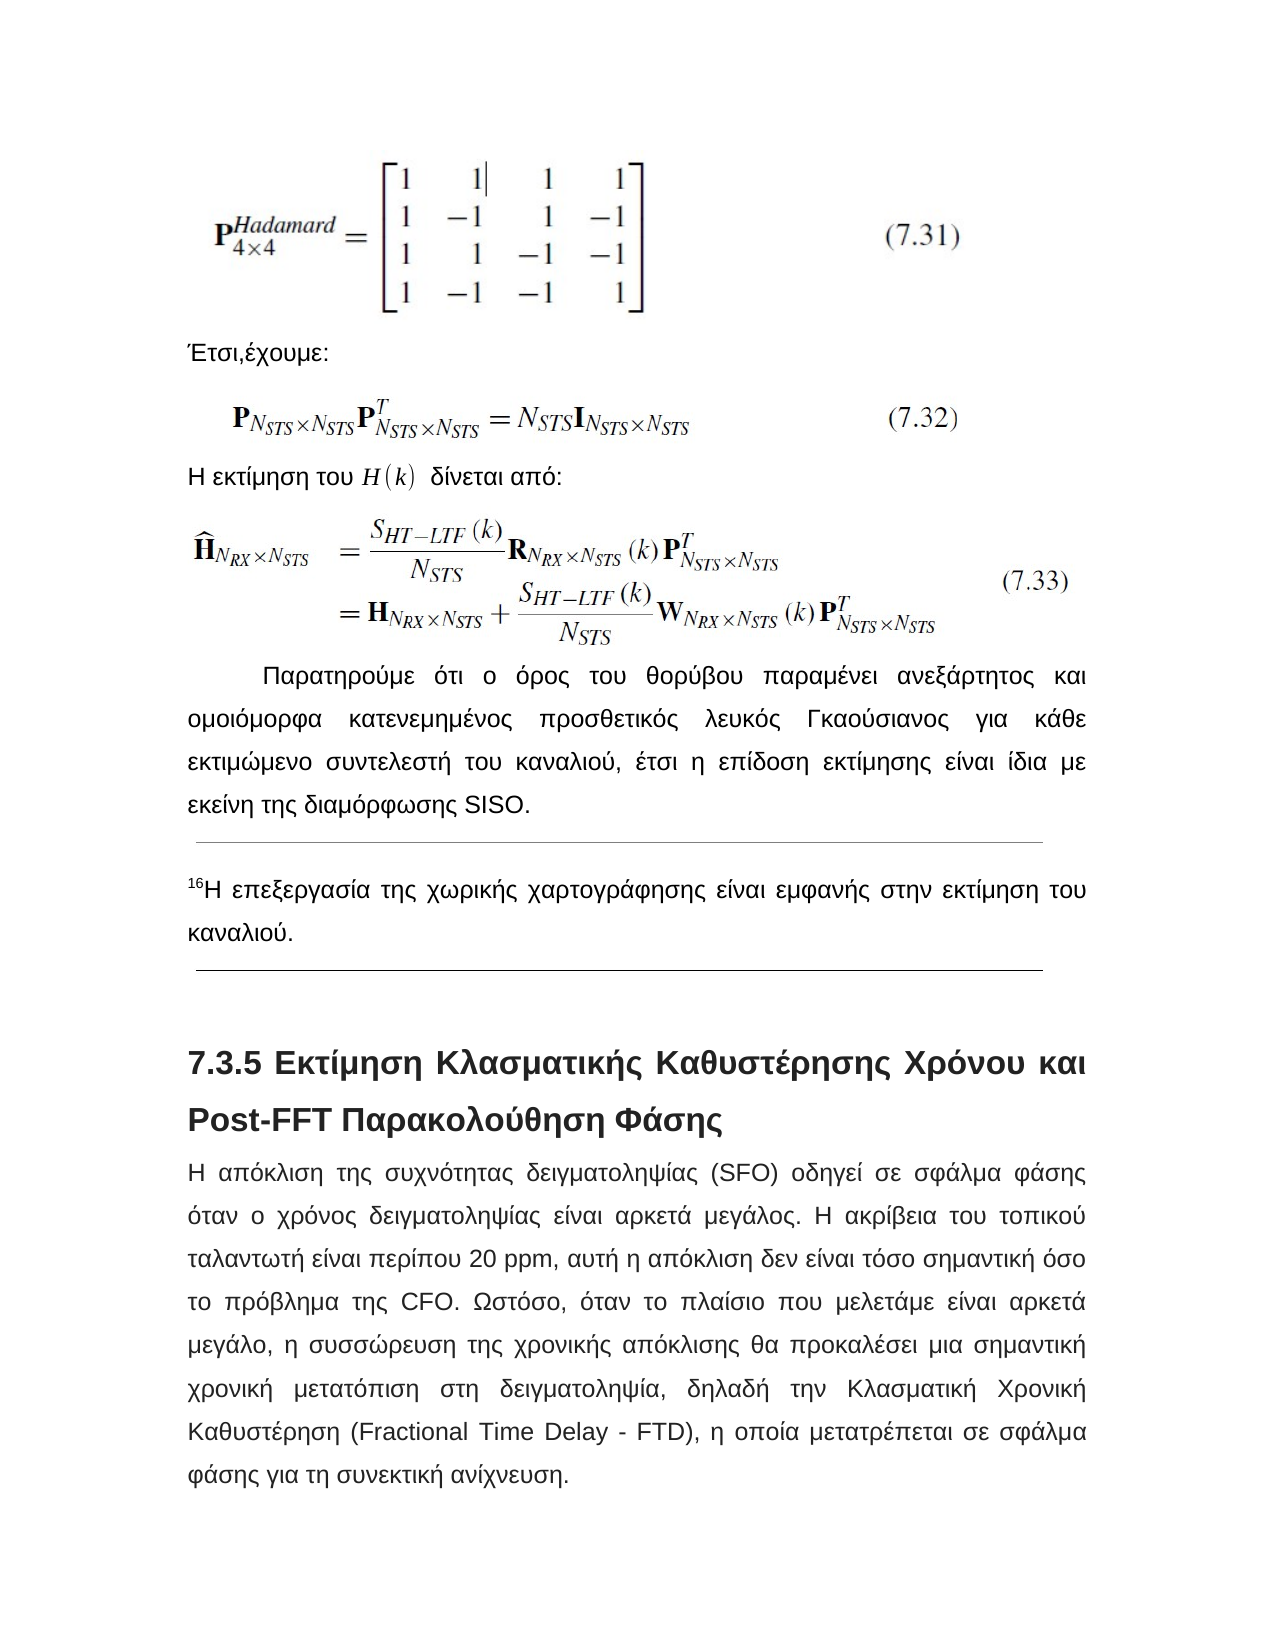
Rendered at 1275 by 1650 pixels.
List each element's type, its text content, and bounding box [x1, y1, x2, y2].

text Η απόκλιση της συχνότητας δειγματοληψίας (SFO) οδηγεί σε σφάλμα φάσης όταν ο χρόνος δειγματοληψίας είναι αρκετά μεγάλος. Η ακρίβεια του τοπικού ταλαντωτή είναι περίπου 20 ppm, αυτή η απόκλιση δεν είναι τόσο σημαντική όσο το πρόβλημα της CFO. Ωστόσο, όταν το πλαίσιο που μελετάμε είναι αρκετά μεγάλο, η συσσώρευση της χρονικής απόκλισης θα προκαλέσει μια σημαντική χρονική μετατόπιση στη δειγματοληψία, δηλαδή την Κλασματική Χρονική Καθυστέρηση (Fractional Time Delay - FTD), η οποία μετατρέπεται σε σφάλμα φάσης για τη συνεκτική ανίχνευση. [187, 1158, 1087, 1254]
text 7.3.5 Εκτίμηση Κλασματικής Καθυστέρησης Χρόνου και Post-FFT Παρακολούθηση Φάσης [187, 1043, 1087, 1139]
picture [187, 961, 1052, 976]
text H εκτίμηση του δίνεται από: [187, 462, 1087, 492]
text Η απόκλιση της συχνότητας δειγματοληψίας (SFO) οδηγεί σε σφάλμα φάσης όταν ο χρόνος δειγματοληψίας είναι αρκετά μεγάλος. Η ακρίβεια του τοπικού ταλαντωτή είναι περίπου 20 ppm, αυτή η απόκλιση δεν είναι τόσο σημαντική όσο το πρόβλημα της CFO. Ωστόσο, όταν το πλαίσιο που μελετάμε είναι αρκετά μεγάλο, η συσσώρευση της χρονικής απόκλισης θα προκαλέσει μια σημαντική χρονική μετατόπιση στη δειγματοληψία, δηλαδή την Κλασματική Χρονική Καθυστέρηση (Fractional Time Delay - FTD), η οποία μετατρέπεται σε σφάλμα φάσης για τη συνεκτική ανίχνευση. [187, 1299, 1087, 1489]
text 16Η επεξεργασία της χωρικής χαρτογράφησης είναι εμφανής στην εκτίμηση του καναλιού. [187, 875, 1087, 947]
picture [217, 380, 1064, 448]
text Παρατηρούμε ότι ο όρος του θορύβου παραμένει ανεξάρτητος και ομοιόμορφα κατενεμημένος προσθετικός λευκός Γκαούσιανος για κάθε εκτιμώμενο συντελεστή του καναλιού, έτσι η επίδοση εκτίμησης είναι ίδια με εκείνη της διαμόρφωσης SISO. [187, 661, 1087, 819]
picture [187, 833, 1052, 847]
picture [187, 150, 1036, 324]
text Έτσι,έχουμε: [187, 337, 1087, 366]
text Η απόκλιση της συχνότητας δειγματοληψίας (SFO) οδηγεί σε σφάλμα φάσης όταν ο χρόνος δειγματοληψίας είναι αρκετά μεγάλος. Η ακρίβεια του τοπικού ταλαντωτή είναι περίπου 20 ppm, αυτή η απόκλιση δεν είναι τόσο σημαντική όσο το πρόβλημα της CFO. Ωστόσο, όταν το πλαίσιο που μελετάμε είναι αρκετά μεγάλο, η συσσώρευση της χρονικής απόκλισης θα προκαλέσει μια σημαντική χρονική μετατόπιση στη δειγματοληψία, δηλαδή την Κλασματική Χρονική Καθυστέρηση (Fractional Time Delay - FTD), η οποία μετατρέπεται σε σφάλμα φάσης για τη συνεκτική ανίχνευση. [187, 1256, 1087, 1297]
picture [187, 506, 1196, 647]
